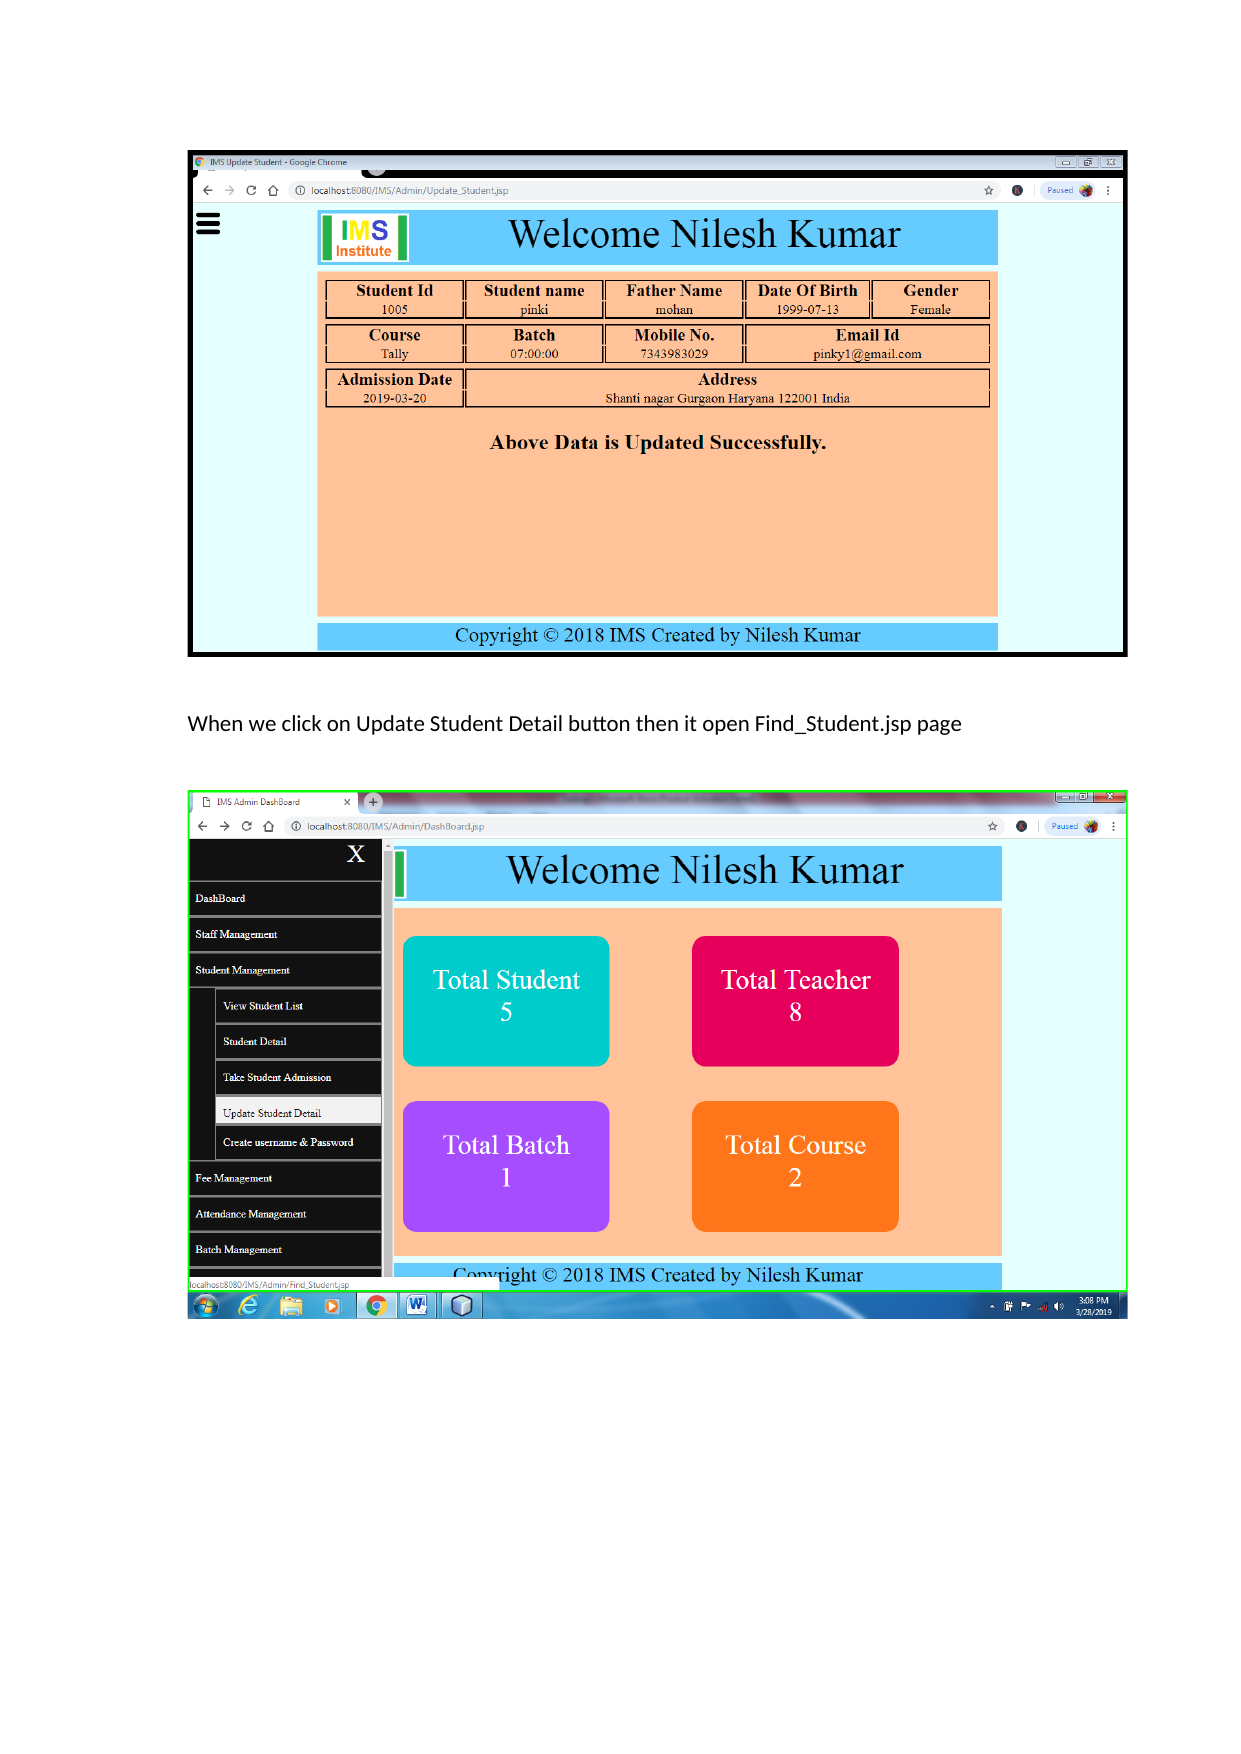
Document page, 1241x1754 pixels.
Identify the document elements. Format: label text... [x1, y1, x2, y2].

picture [187, 790, 1128, 1319]
text When we click on Update Student Detail button then it open Find_Student.jsp page [150, 709, 1090, 737]
